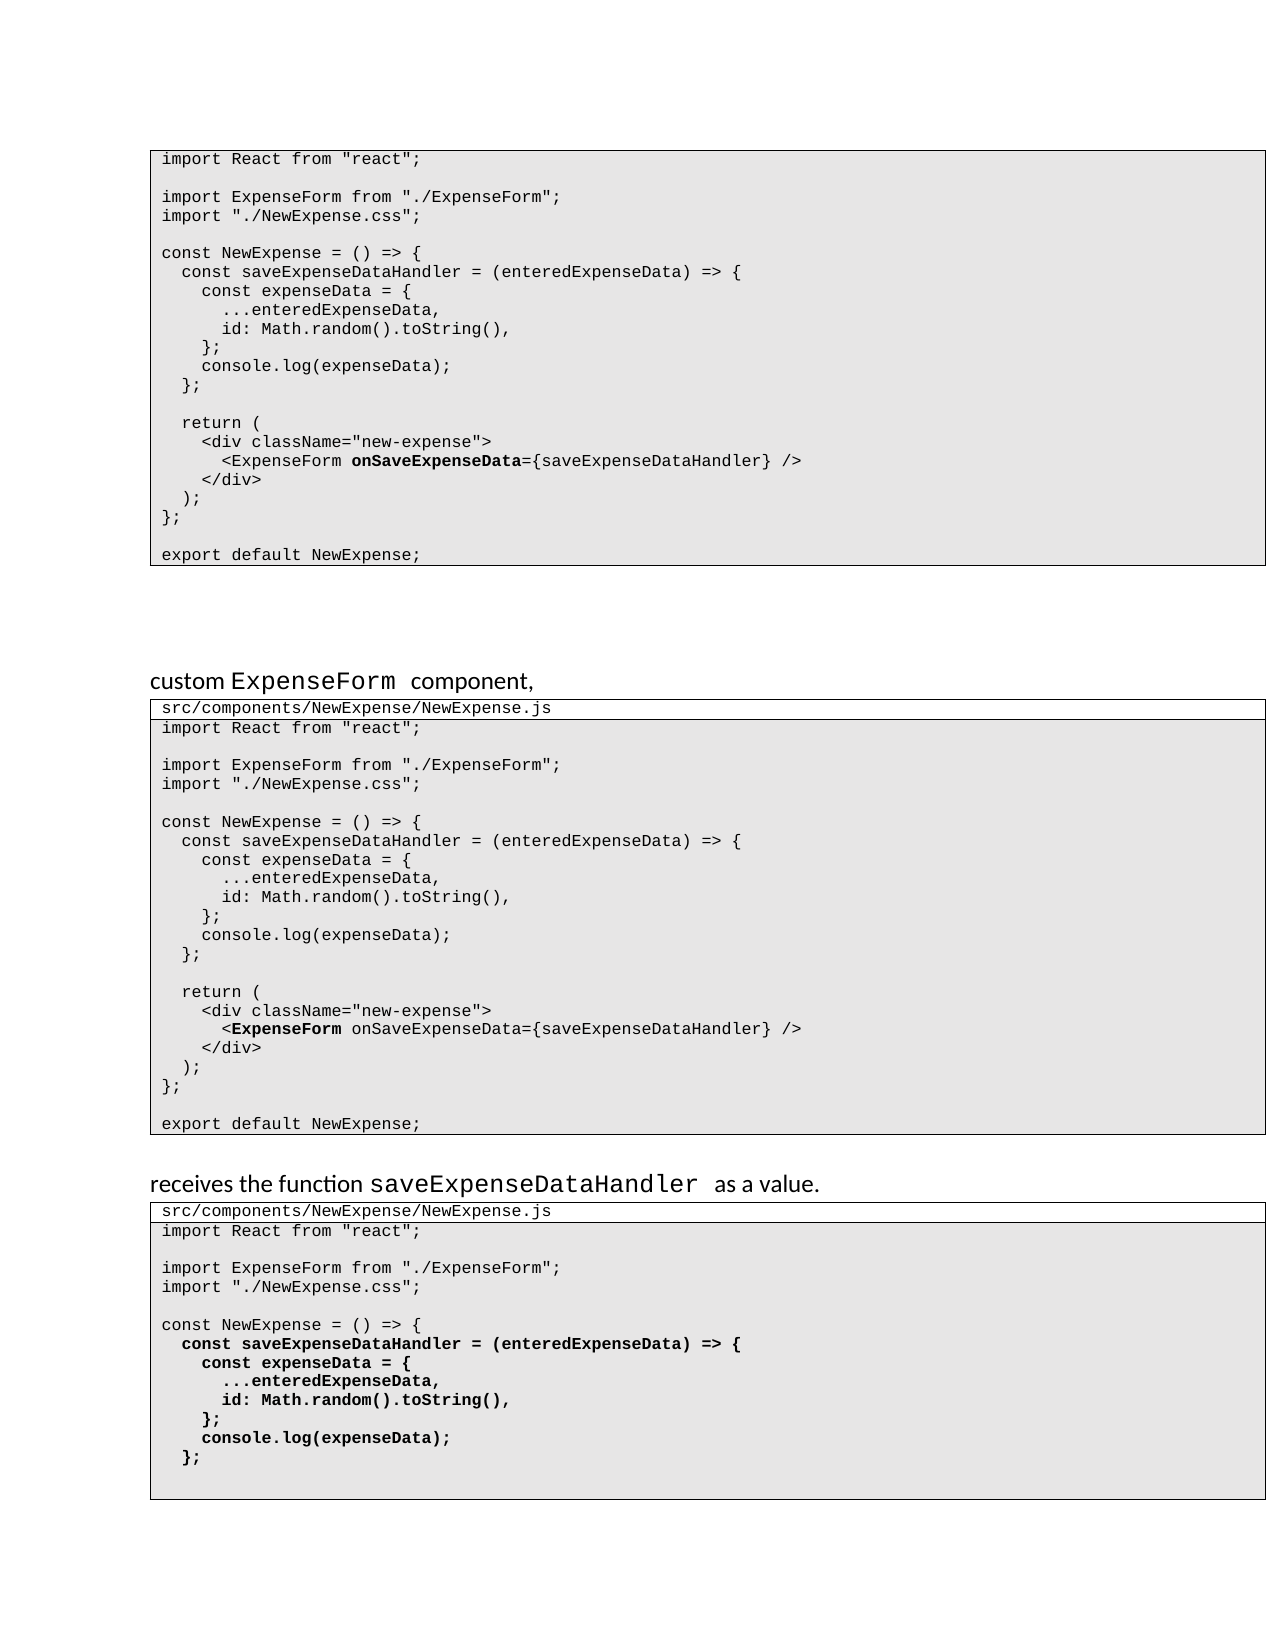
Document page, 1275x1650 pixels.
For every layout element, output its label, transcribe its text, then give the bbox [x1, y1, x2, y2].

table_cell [151, 1223, 1265, 1499]
table_header src/components/NewExpense/NewExpense.js [151, 700, 1265, 719]
table_header src/components/NewExpense/NewExpense.js [151, 1203, 1265, 1222]
text custom ExpenseForm component, [150, 665, 1125, 697]
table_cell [151, 151, 1265, 565]
text receives the function saveExpenseDataHandler as a value. [150, 1168, 1125, 1200]
